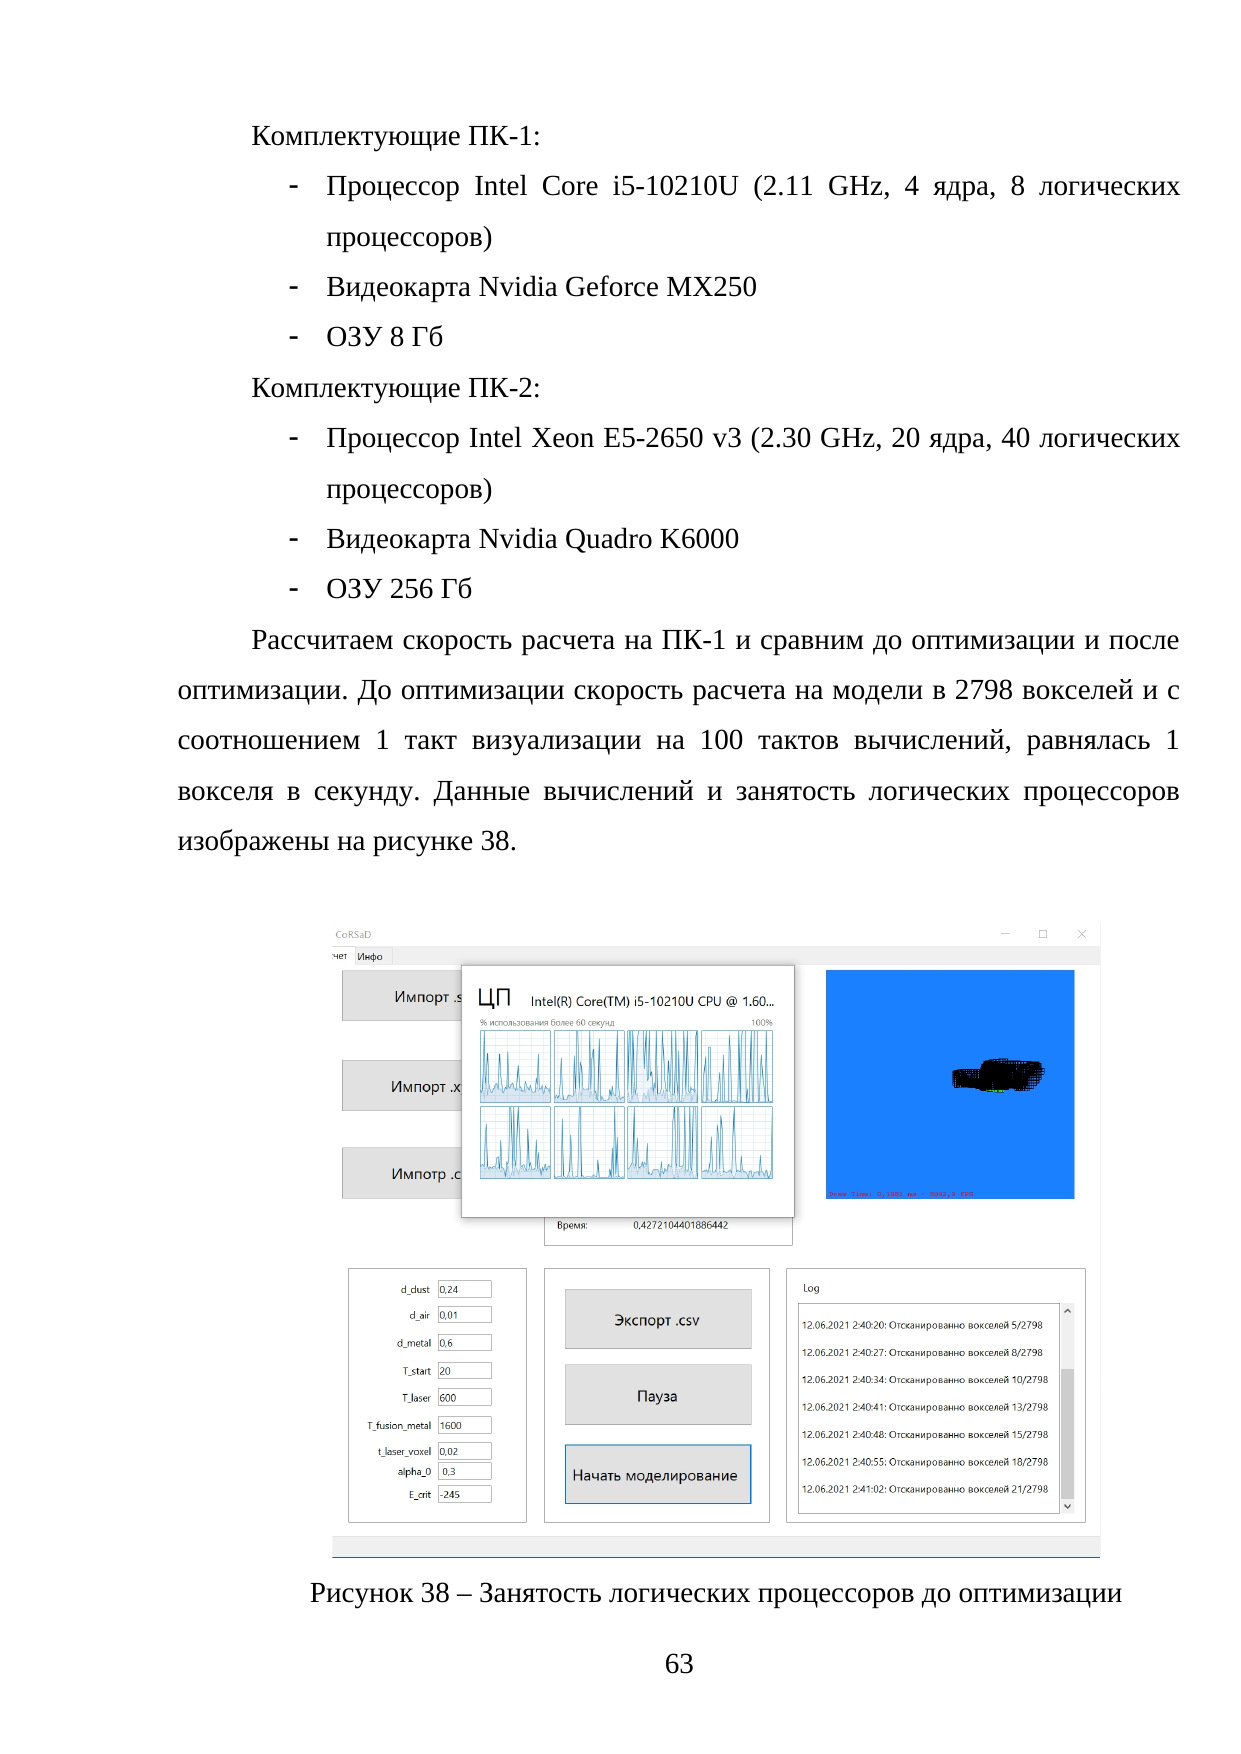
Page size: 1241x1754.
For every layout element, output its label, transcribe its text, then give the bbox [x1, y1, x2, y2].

list Процессор Intel Core i5-10210U (2.11 GHz, 4 ядра, 8 логических процессоров) [288, 168, 1181, 252]
list ОЗУ 8 Гб [288, 319, 1181, 353]
list Видеокарта Nvidia Quadro K6000 [288, 521, 1181, 555]
text Рисунок 38 – Занятость логических процессоров до оптимизации [177, 1575, 1181, 1608]
list Видеокарта Nvidia Geforce MX250 [288, 269, 1181, 303]
text Рассчитаем скорость расчета на ПК-1 и сравним до оптимизации и после оптимизации. До оптимизации скорость расчета на модели в 2798 вокселей и с соотношением 1 такт визуализации на 100 тактов вычислений, равнялась 1 вокселя в секунду. Данные вычислений и занятость логических процессоров изображены на рисунке 38. [177, 622, 1181, 857]
list ОЗУ 256 Гб [288, 571, 1181, 605]
text Комплектующие ПК-1: [177, 118, 1181, 152]
list Процессор Intel Xeon E5-2650 v3 (2.30 GHz, 20 ядра, 40 логических процессоров) [288, 420, 1181, 504]
text Комплектующие ПК-2: [177, 370, 1181, 403]
picture [332, 923, 1100, 1558]
